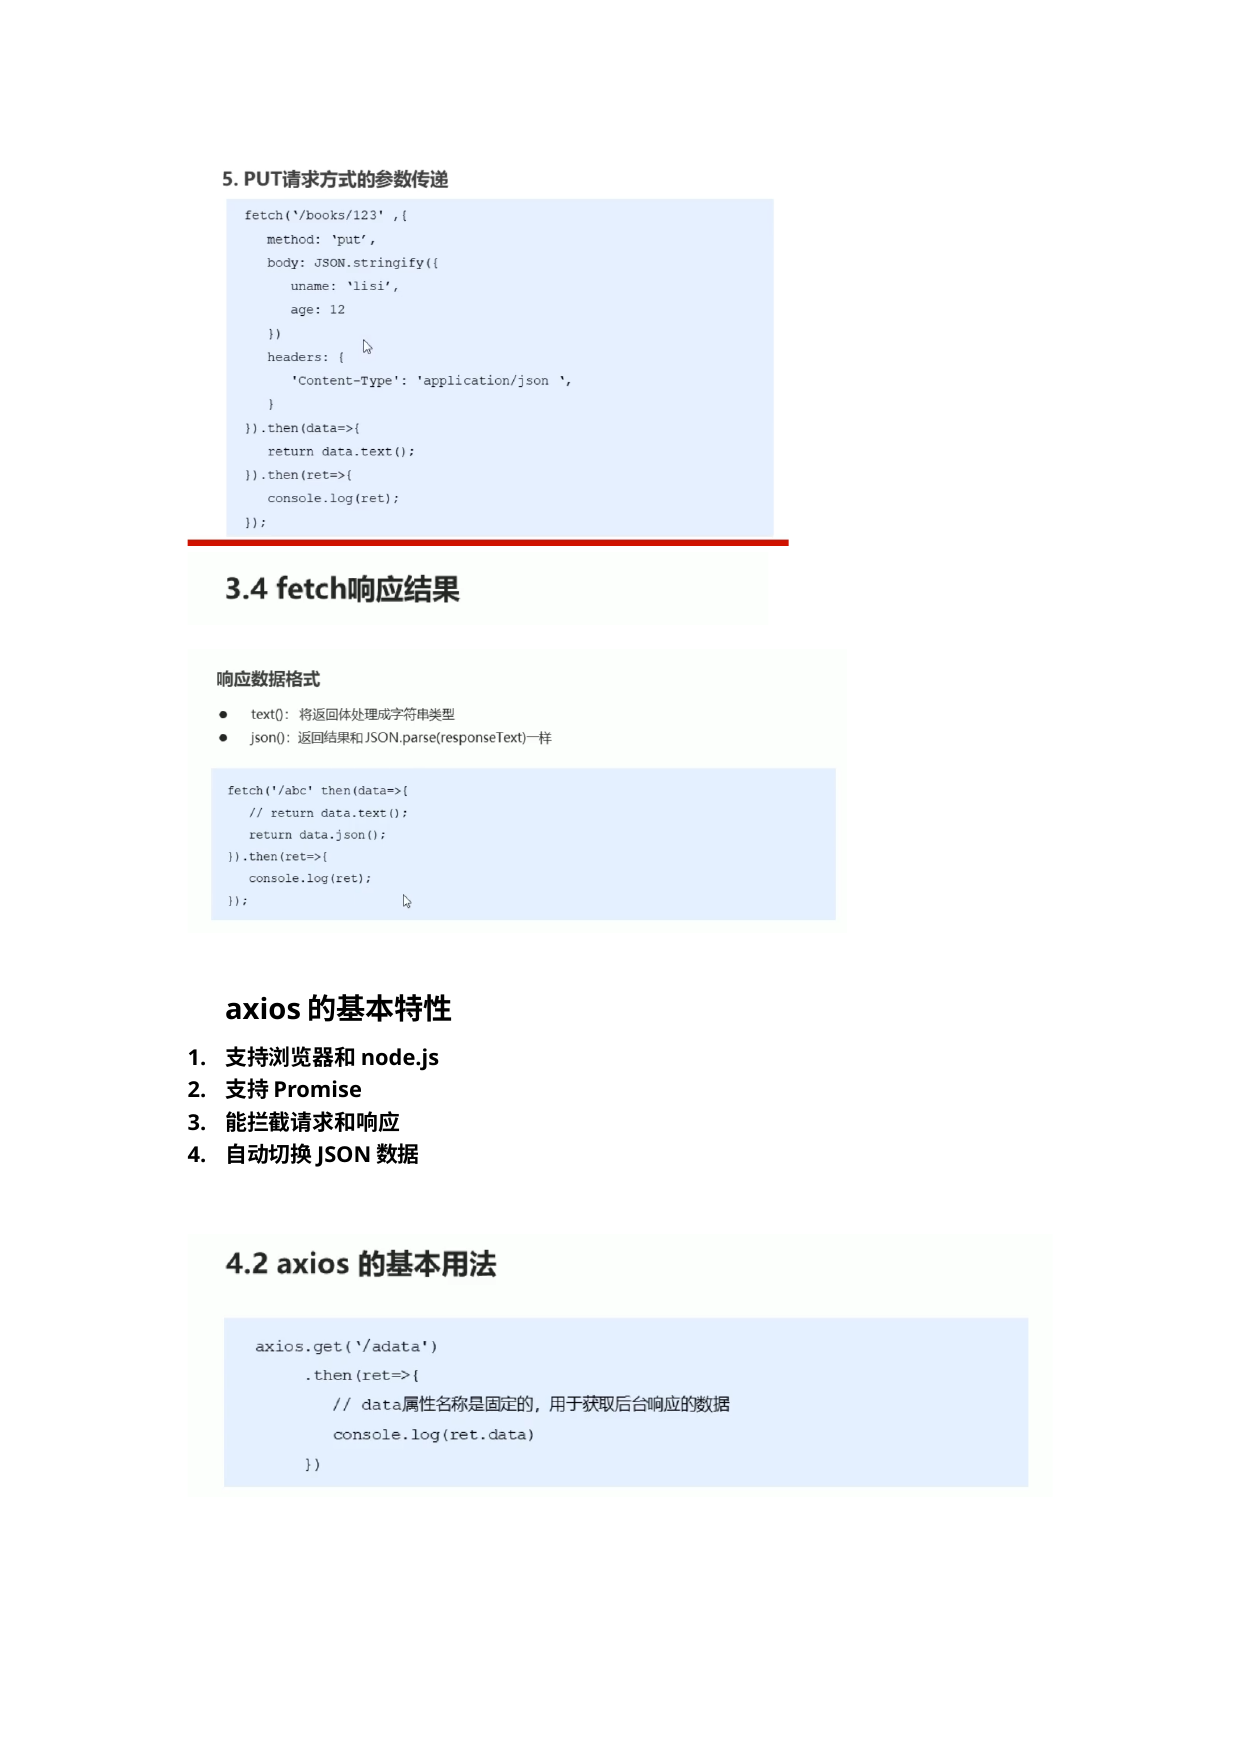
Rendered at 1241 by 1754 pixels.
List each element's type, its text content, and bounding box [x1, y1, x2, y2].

list 自动切换JSON数据 [187, 1137, 1053, 1169]
picture [187, 162, 789, 546]
list 支持浏览器和node.js [187, 1039, 1053, 1072]
picture [187, 552, 769, 625]
text axios的基本特性 [225, 974, 1053, 1039]
list 能拦截请求和响应 [187, 1104, 1053, 1137]
picture [187, 649, 847, 933]
picture [187, 1234, 1053, 1497]
list 支持Promise [187, 1072, 1053, 1104]
